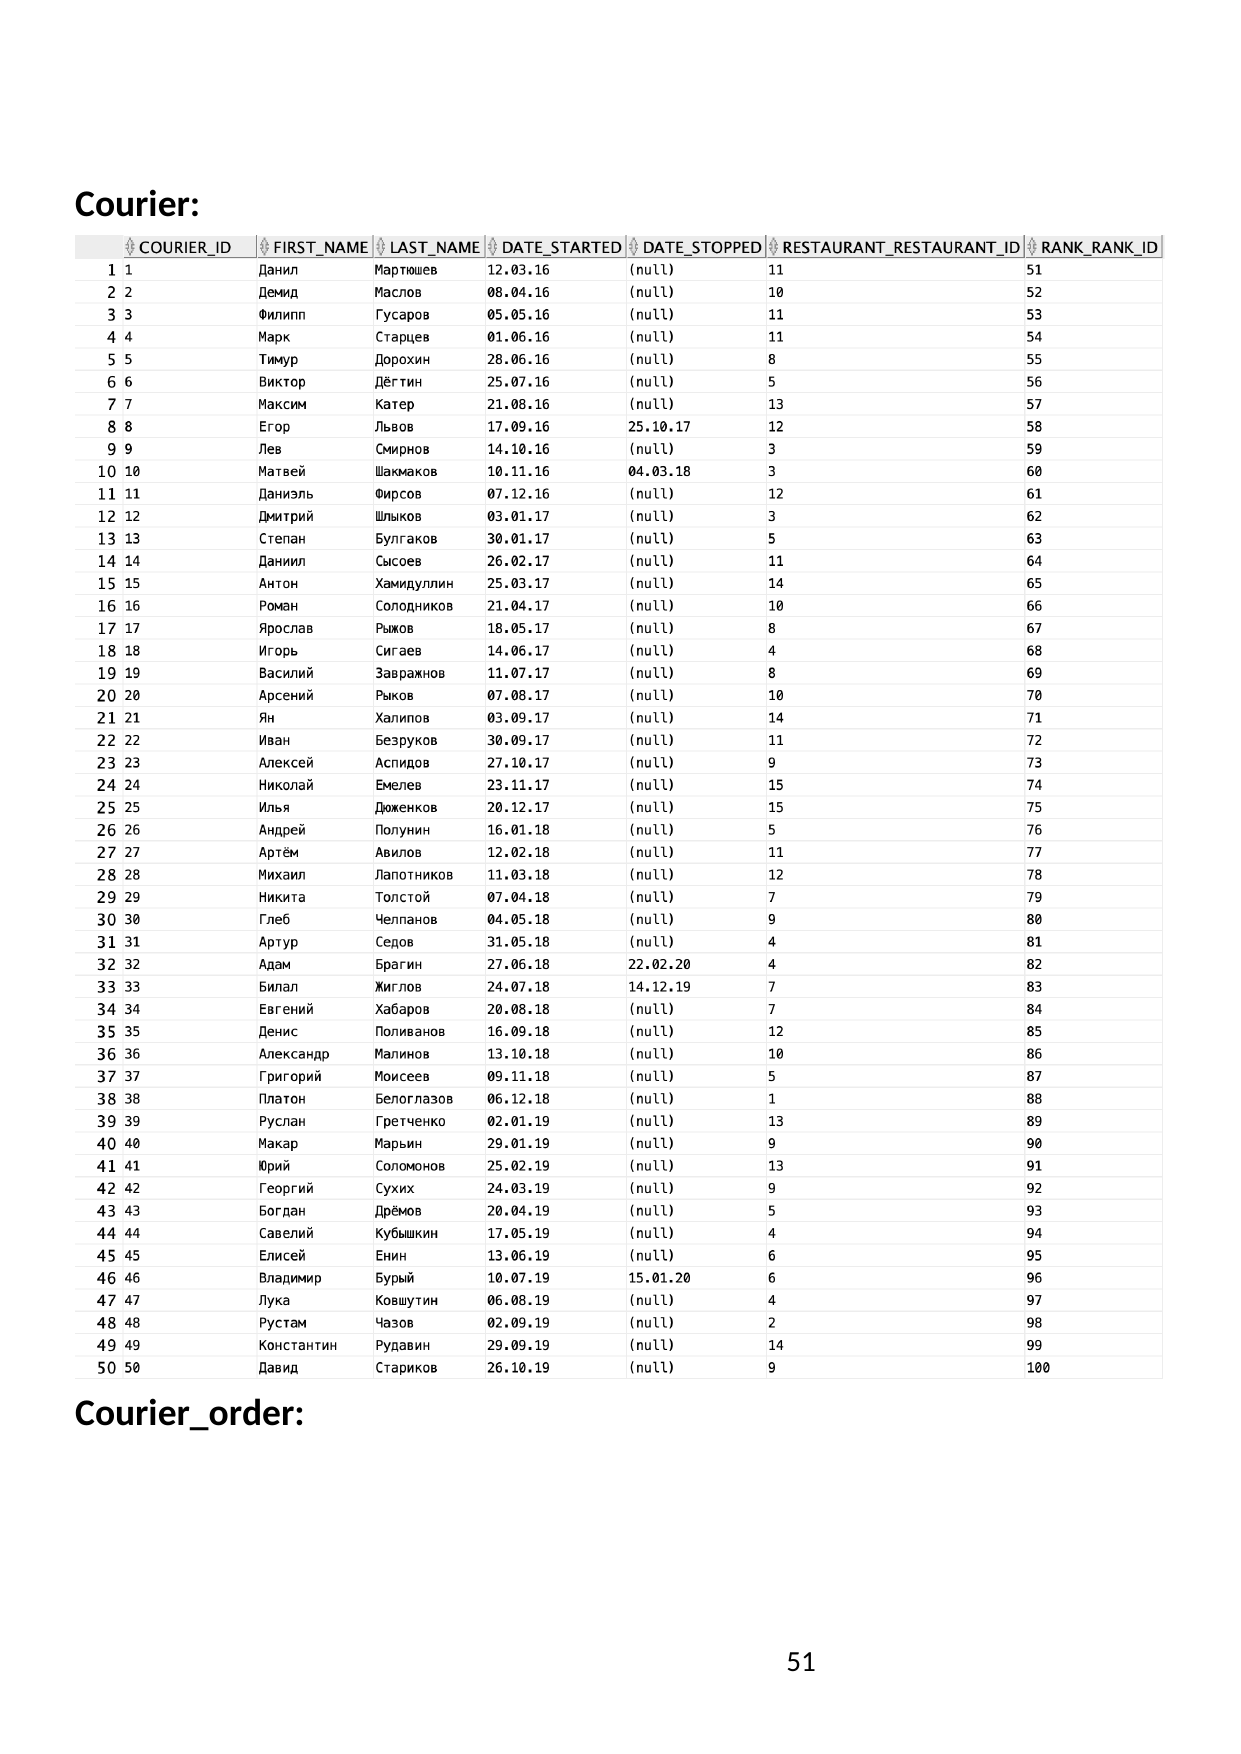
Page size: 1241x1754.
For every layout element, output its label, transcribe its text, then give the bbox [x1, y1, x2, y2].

text Courier: [75, 180, 1165, 226]
text Courier_order: [75, 1389, 1165, 1435]
picture [75, 235, 1165, 1381]
